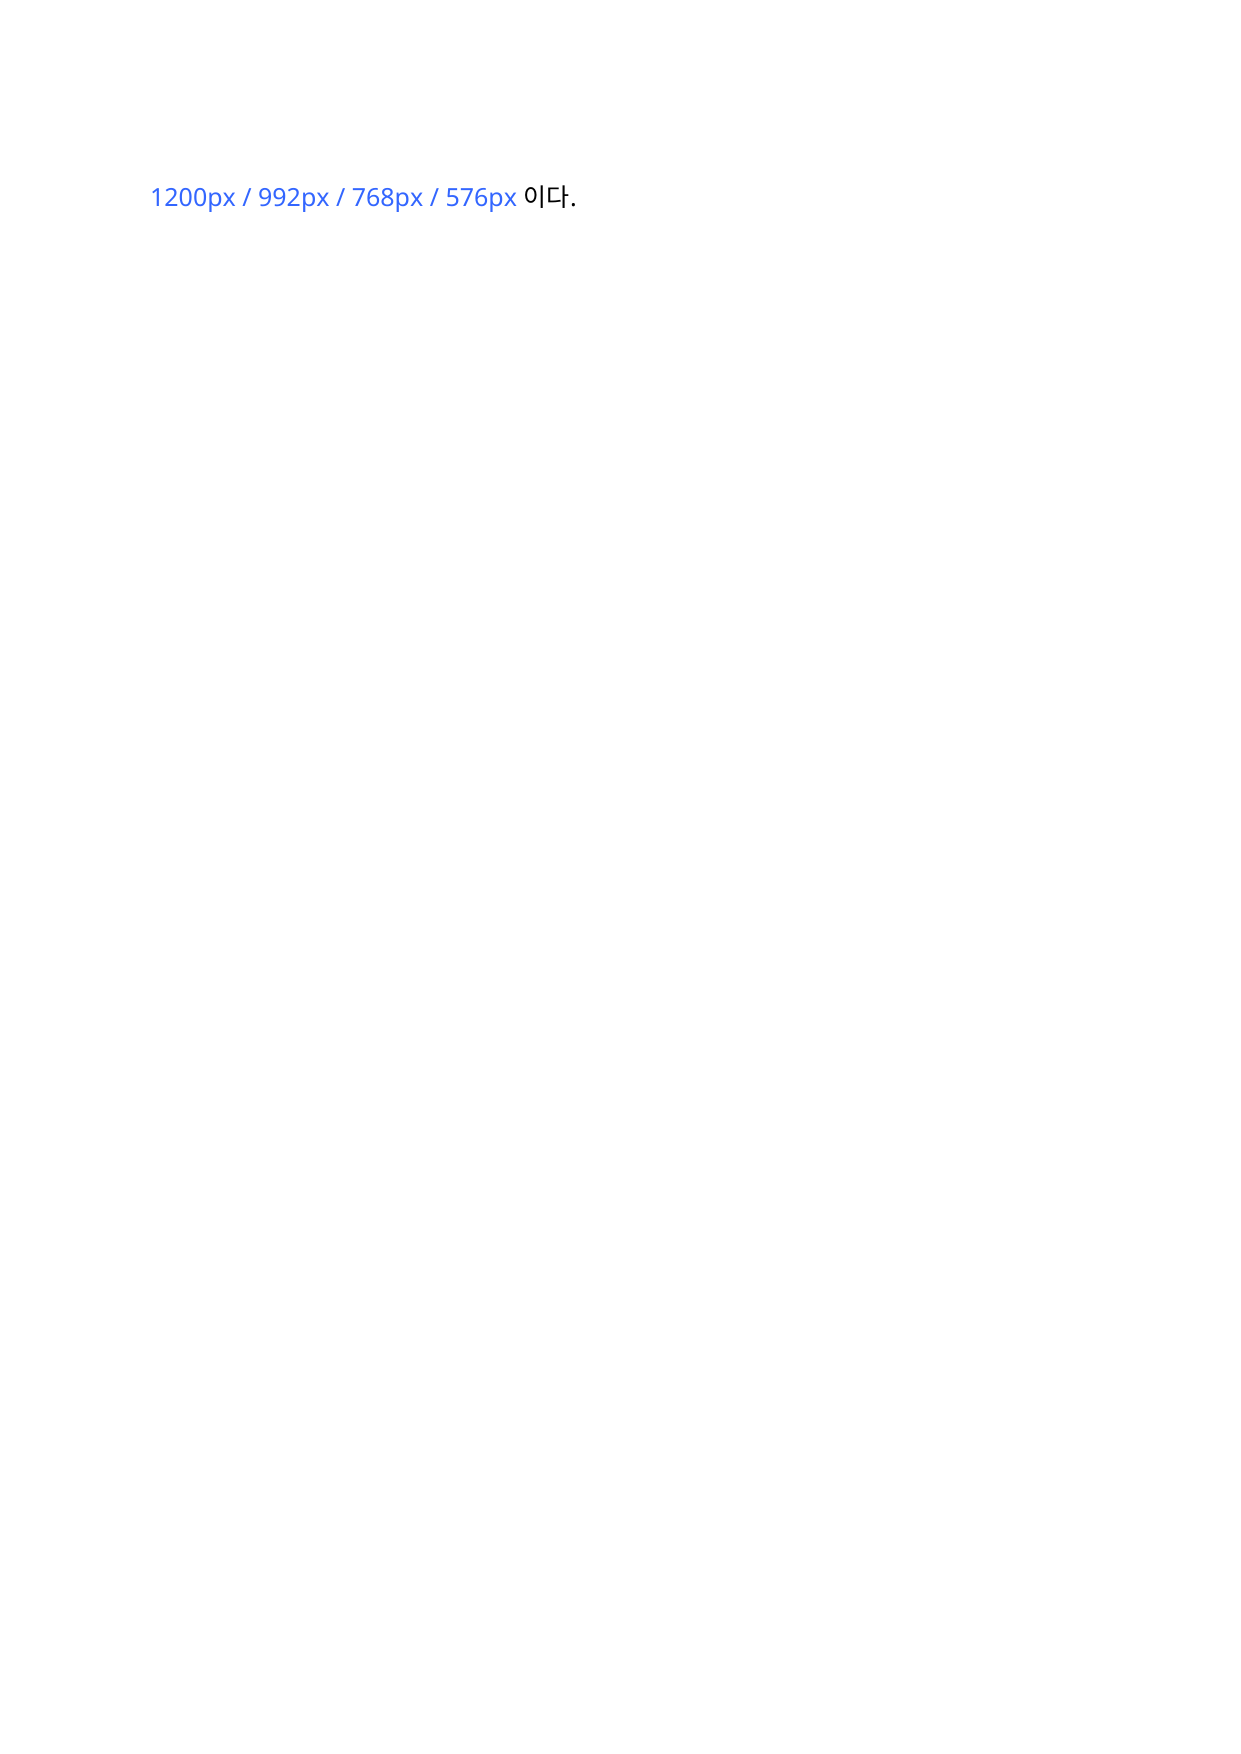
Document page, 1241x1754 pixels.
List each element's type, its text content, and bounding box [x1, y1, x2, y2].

text 1200px / 992px / 768px / 576px 이다. [150, 177, 1090, 213]
